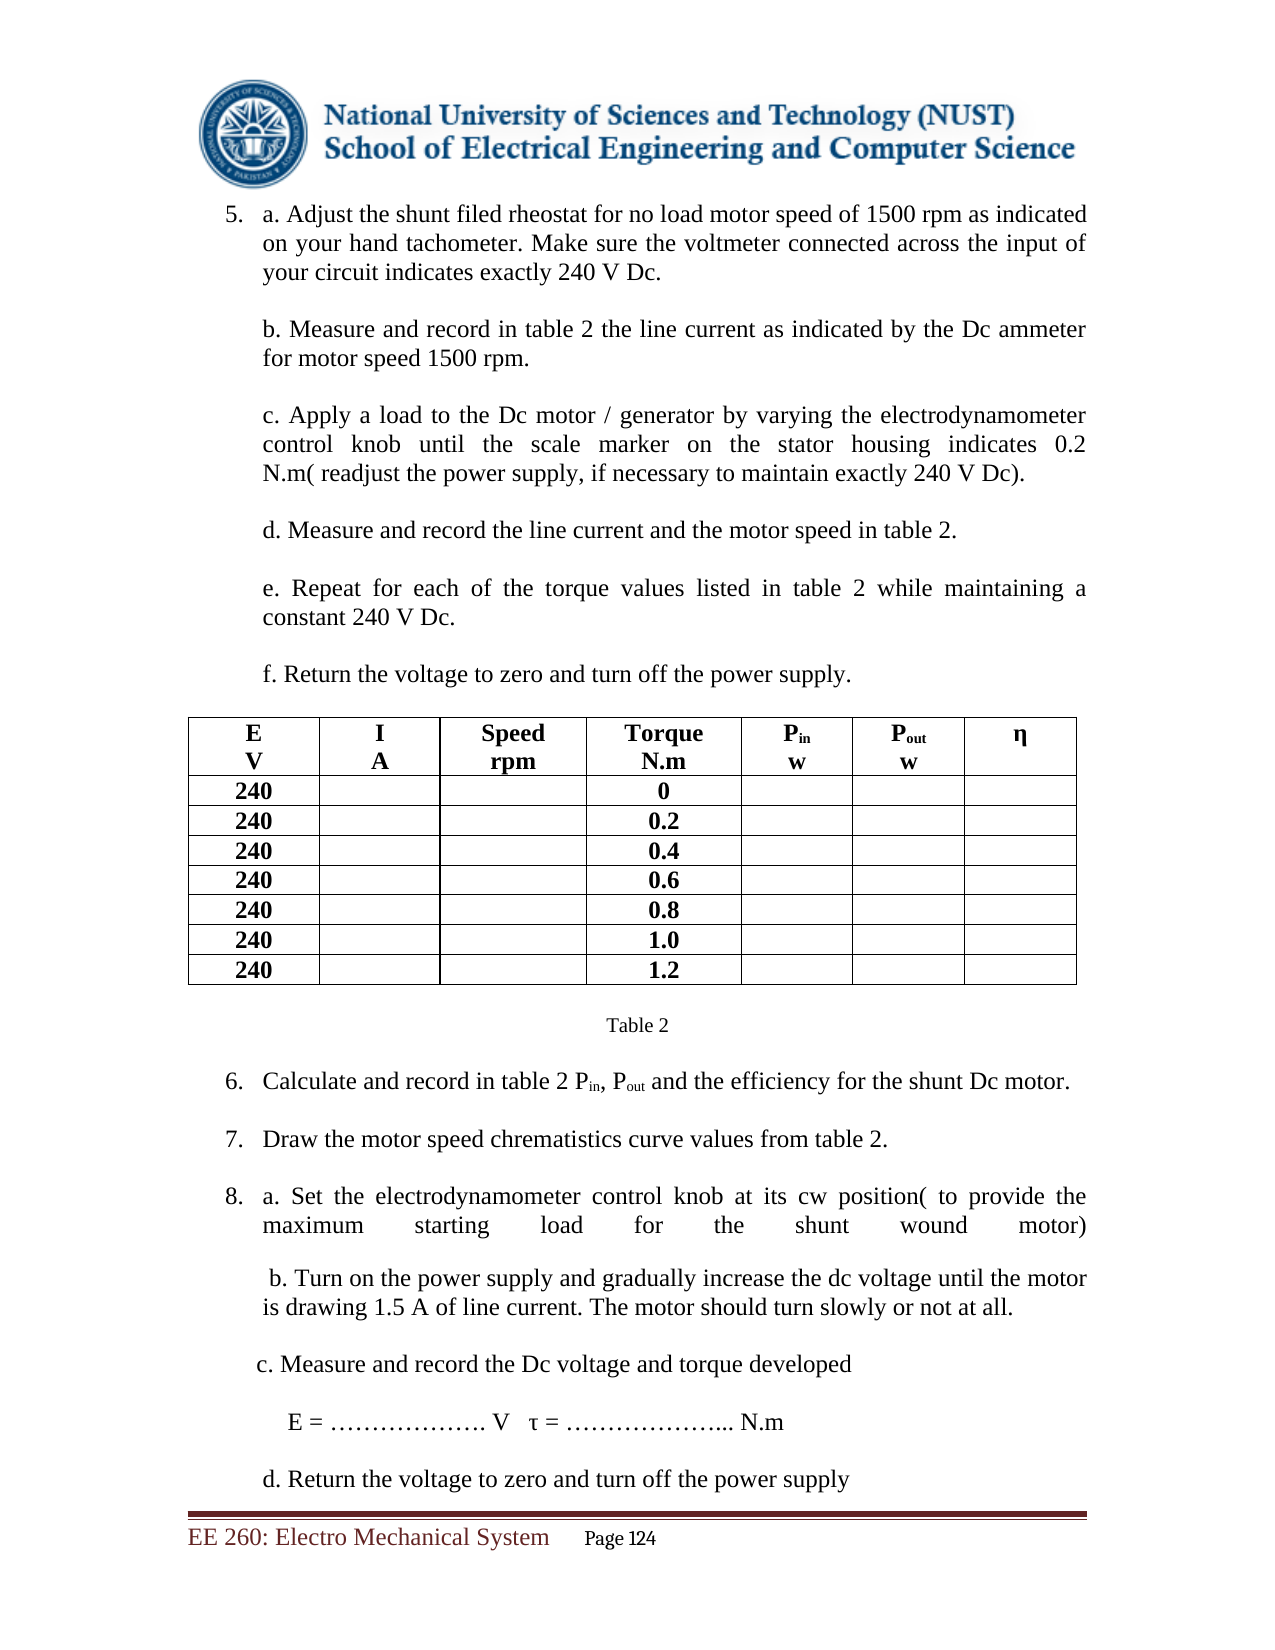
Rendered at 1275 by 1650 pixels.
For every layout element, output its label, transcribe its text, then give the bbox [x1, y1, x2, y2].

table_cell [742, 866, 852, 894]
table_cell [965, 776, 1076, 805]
text d. Measure and record the line current and the motor speed in table 2. [262, 515, 1087, 544]
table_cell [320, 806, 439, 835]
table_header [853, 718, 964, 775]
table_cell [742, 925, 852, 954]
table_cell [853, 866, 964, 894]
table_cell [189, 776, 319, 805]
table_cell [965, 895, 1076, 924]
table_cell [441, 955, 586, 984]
text c. Apply a load to the Dc motor / generator by varying the electrodynamometer control knob until the scale marker on the stator housing indicates 0.2 N.m( readjust the power supply, if necessary to maintain exactly 240 V Dc). [262, 400, 1087, 487]
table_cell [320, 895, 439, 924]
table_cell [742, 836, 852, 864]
text Table 2 [187, 1013, 1087, 1037]
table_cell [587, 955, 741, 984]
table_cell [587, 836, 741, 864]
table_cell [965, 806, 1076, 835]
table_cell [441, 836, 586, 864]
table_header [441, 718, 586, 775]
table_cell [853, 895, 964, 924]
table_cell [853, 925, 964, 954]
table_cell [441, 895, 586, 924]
list Draw the motor speed chrematistics curve values from table 2. [225, 1124, 1087, 1152]
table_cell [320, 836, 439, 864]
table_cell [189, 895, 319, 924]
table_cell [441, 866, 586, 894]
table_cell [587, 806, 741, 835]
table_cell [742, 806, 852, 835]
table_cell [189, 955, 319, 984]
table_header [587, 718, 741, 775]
list a. Set the electrodynamometer control knob at its cw position( to provide the maximum starting load for the shunt wound motor) [225, 1181, 1087, 1263]
text E = ………………. V τ = ………………... N.m [187, 1407, 1087, 1435]
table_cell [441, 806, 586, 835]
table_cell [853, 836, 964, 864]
picture [187, 75, 1088, 199]
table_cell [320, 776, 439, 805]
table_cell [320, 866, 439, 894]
text f. Return the voltage to zero and turn off the power supply. [262, 659, 1087, 688]
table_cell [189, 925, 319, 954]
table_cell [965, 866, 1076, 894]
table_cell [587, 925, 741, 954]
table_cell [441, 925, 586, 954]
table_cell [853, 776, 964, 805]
text c. Measure and record the Dc voltage and torque developed [225, 1349, 1087, 1378]
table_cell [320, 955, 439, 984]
text d. Return the voltage to zero and turn off the power supply [187, 1464, 1087, 1493]
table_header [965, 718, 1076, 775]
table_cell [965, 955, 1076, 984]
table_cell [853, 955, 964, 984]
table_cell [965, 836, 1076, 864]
text b. Measure and record in table 2 the line current as indicated by the Dc ammeter for motor speed 1500 rpm. [262, 314, 1087, 372]
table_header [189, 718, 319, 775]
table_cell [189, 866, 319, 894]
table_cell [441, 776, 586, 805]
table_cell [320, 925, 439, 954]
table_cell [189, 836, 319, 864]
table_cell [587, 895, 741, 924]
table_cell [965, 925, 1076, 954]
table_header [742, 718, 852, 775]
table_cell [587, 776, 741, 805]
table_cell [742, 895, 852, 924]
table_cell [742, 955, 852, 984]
list a. Adjust the shunt filed rheostat for no load motor speed of 1500 rpm as indicated on your hand tachometer. Make sure the voltmeter connected across the input of your circuit indicates exactly 240 V Dc. [225, 199, 1087, 285]
text e. Repeat for each of the torque values listed in table 2 while maintaining a constant 240 V Dc. [262, 573, 1087, 630]
list Calculate and record in table 2 Pin, Pout and the efficiency for the shunt Dc motor. [225, 1066, 1087, 1095]
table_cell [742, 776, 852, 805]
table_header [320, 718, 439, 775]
text b. Turn on the power supply and gradually increase the dc voltage until the motor is drawing 1.5 A of line current. The motor should turn slowly or not at all. [262, 1263, 1087, 1320]
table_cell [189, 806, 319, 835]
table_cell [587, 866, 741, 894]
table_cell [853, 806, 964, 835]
